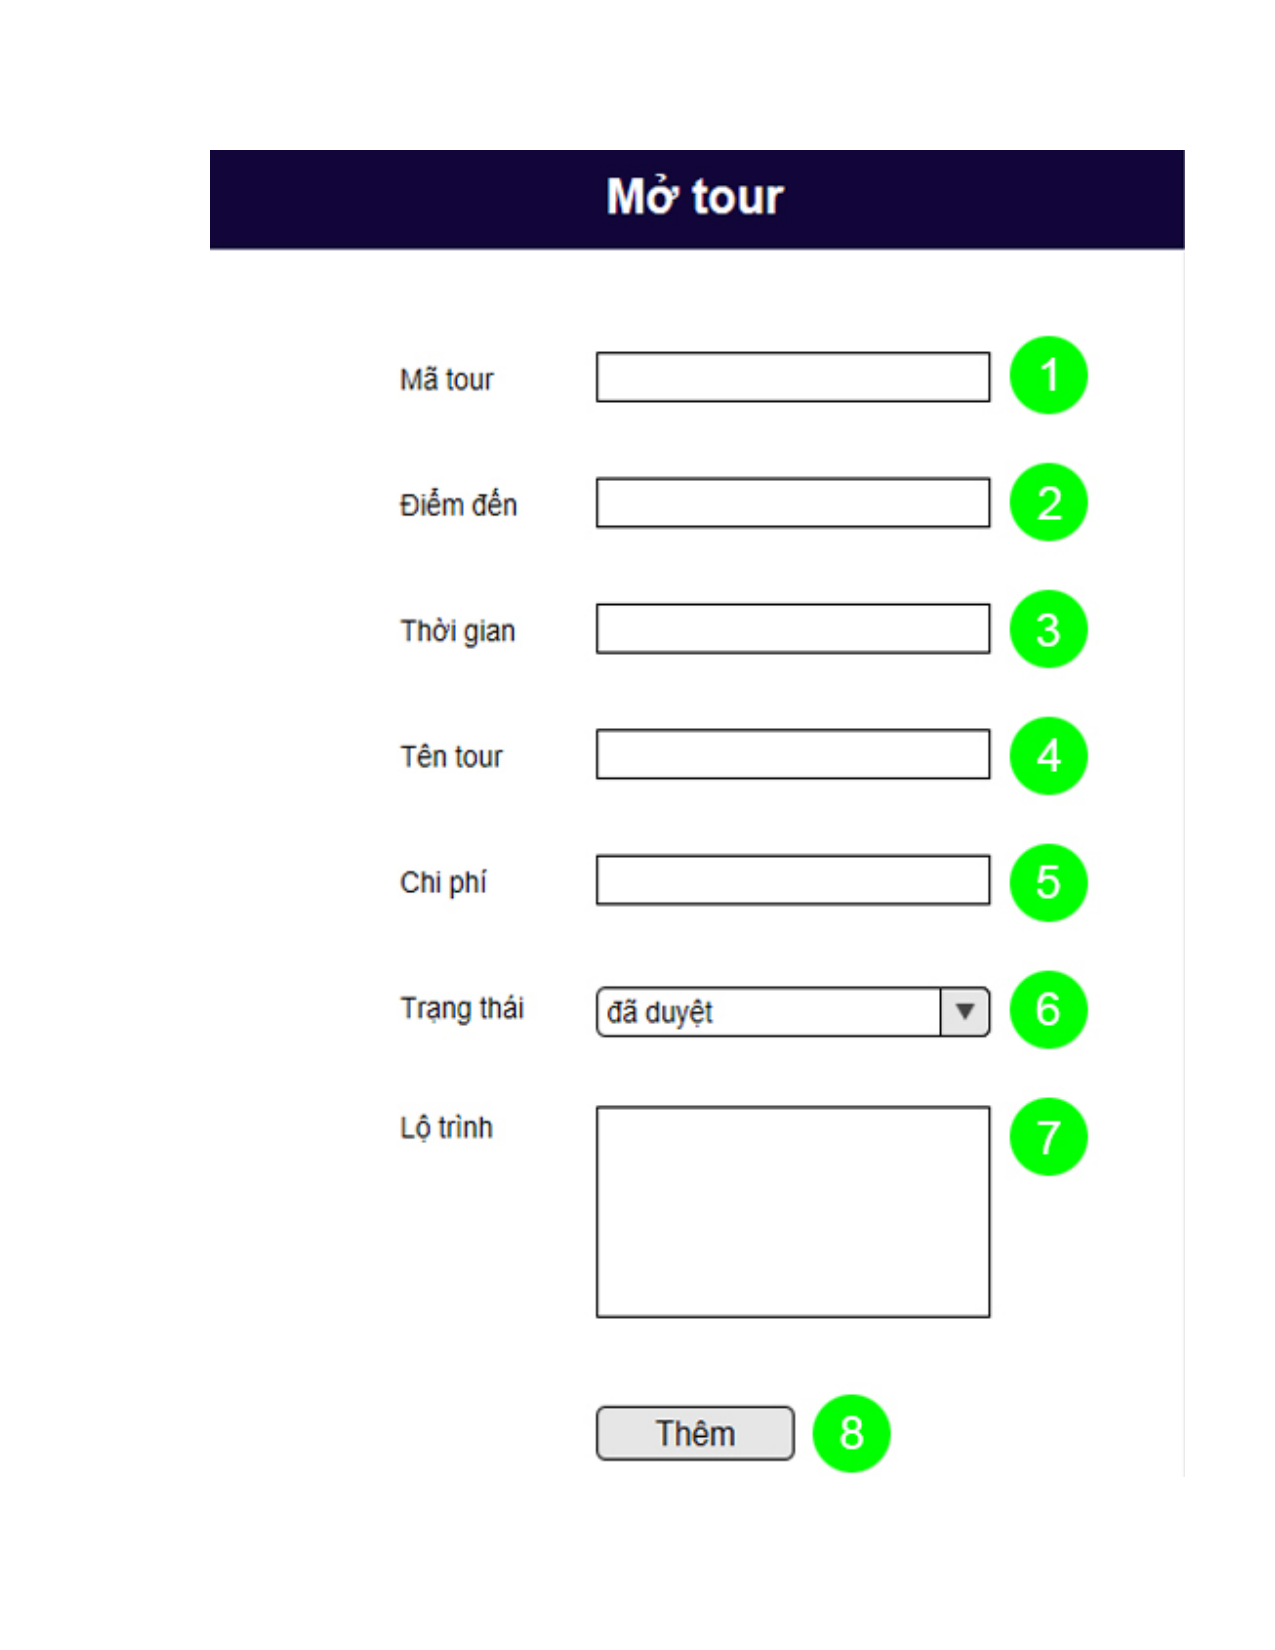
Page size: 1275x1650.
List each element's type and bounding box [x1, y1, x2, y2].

picture [210, 150, 1185, 1477]
